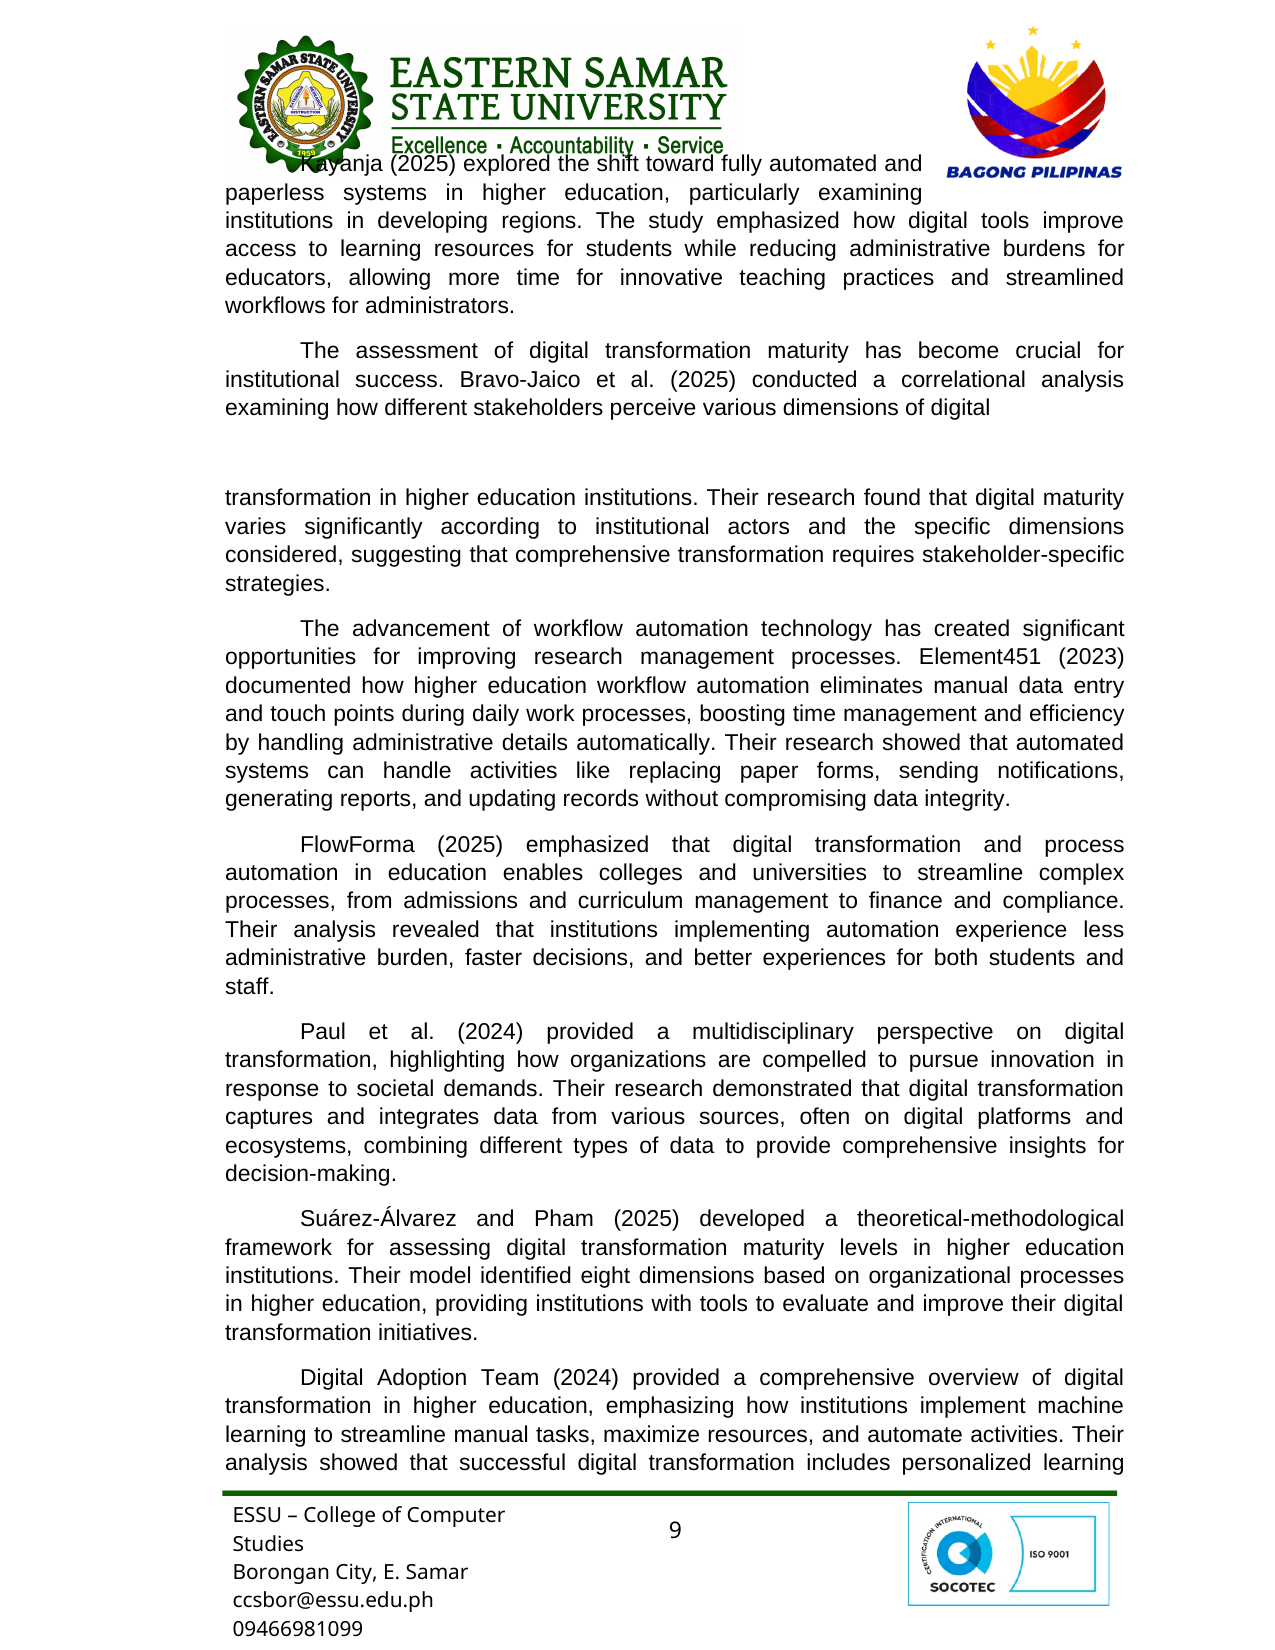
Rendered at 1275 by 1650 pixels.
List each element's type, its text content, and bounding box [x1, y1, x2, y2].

picture [225, 24, 743, 150]
text Complementing these findings, Li et al. (2023) investigated enterprise digital transformation and information transmission efficiency, finding that digital transformation significantly improves information transmission efficiency while reducing administrative burden. Their research revealed that organizations implementing digital workflows experienced substantial improvements in data accuracy, process transparency, and stakeholder communication—benefits directly applicable to research proposal management systems. [225, 150, 1125, 347]
text Kayanja (2025) explored the shift toward fully automated and paperless systems in higher education, particularly examining institutions in developing regions. The study emphasized how digital tools improve access to learning resources for students while reducing administrative burdens for educators, allowing more time for innovative teaching practices and streamlined workflows for administrators. [225, 366, 1125, 506]
picture [222, 1488, 1118, 1498]
text FlowForma (2025) emphasized that digital transformation and process automation in education enables colleges and universities to streamline complex processes, from admissions and curriculum management to finance and compliance. Their analysis revealed that institutions implementing automation experience less administrative burden, faster decisions, and better experiences for both students and staff. [225, 1018, 1125, 1186]
text transformation in higher education institutions. Their research found that digital maturity varies significantly according to institutional actors and the specific dimensions considered, suggesting that comprehensive transformation requires stakeholder-specific strategies. [225, 672, 1125, 783]
picture [941, 22, 1125, 150]
text The advancement of workflow automation technology has created significant opportunities for improving research management processes. Element451 (2023) documented how higher education workflow automation eliminates manual data entry and touch points during daily work processes, boosting time management and efficiency by handling administrative details automatically. Their research showed that automated systems can handle activities like replacing paper forms, sending notifications, generating reports, and updating records without compromising data integrity. [225, 802, 1125, 999]
text The assessment of digital transformation maturity has become crucial for institutional success. Bravo-Jaico et al. (2025) conducted a correlational analysis examining how different stakeholders perceive various dimensions of digital [225, 524, 1125, 608]
picture [907, 1502, 1110, 1604]
text Paul et al. (2024) provided a multidisciplinary perspective on digital transformation, highlighting how organizations are compelled to pursue innovation in response to societal demands. Their research demonstrated that digital transformation captures and integrates data from various sources, often on digital platforms and ecosystems, combining different types of data to provide comprehensive insights for decision-making. [225, 1205, 1125, 1374]
